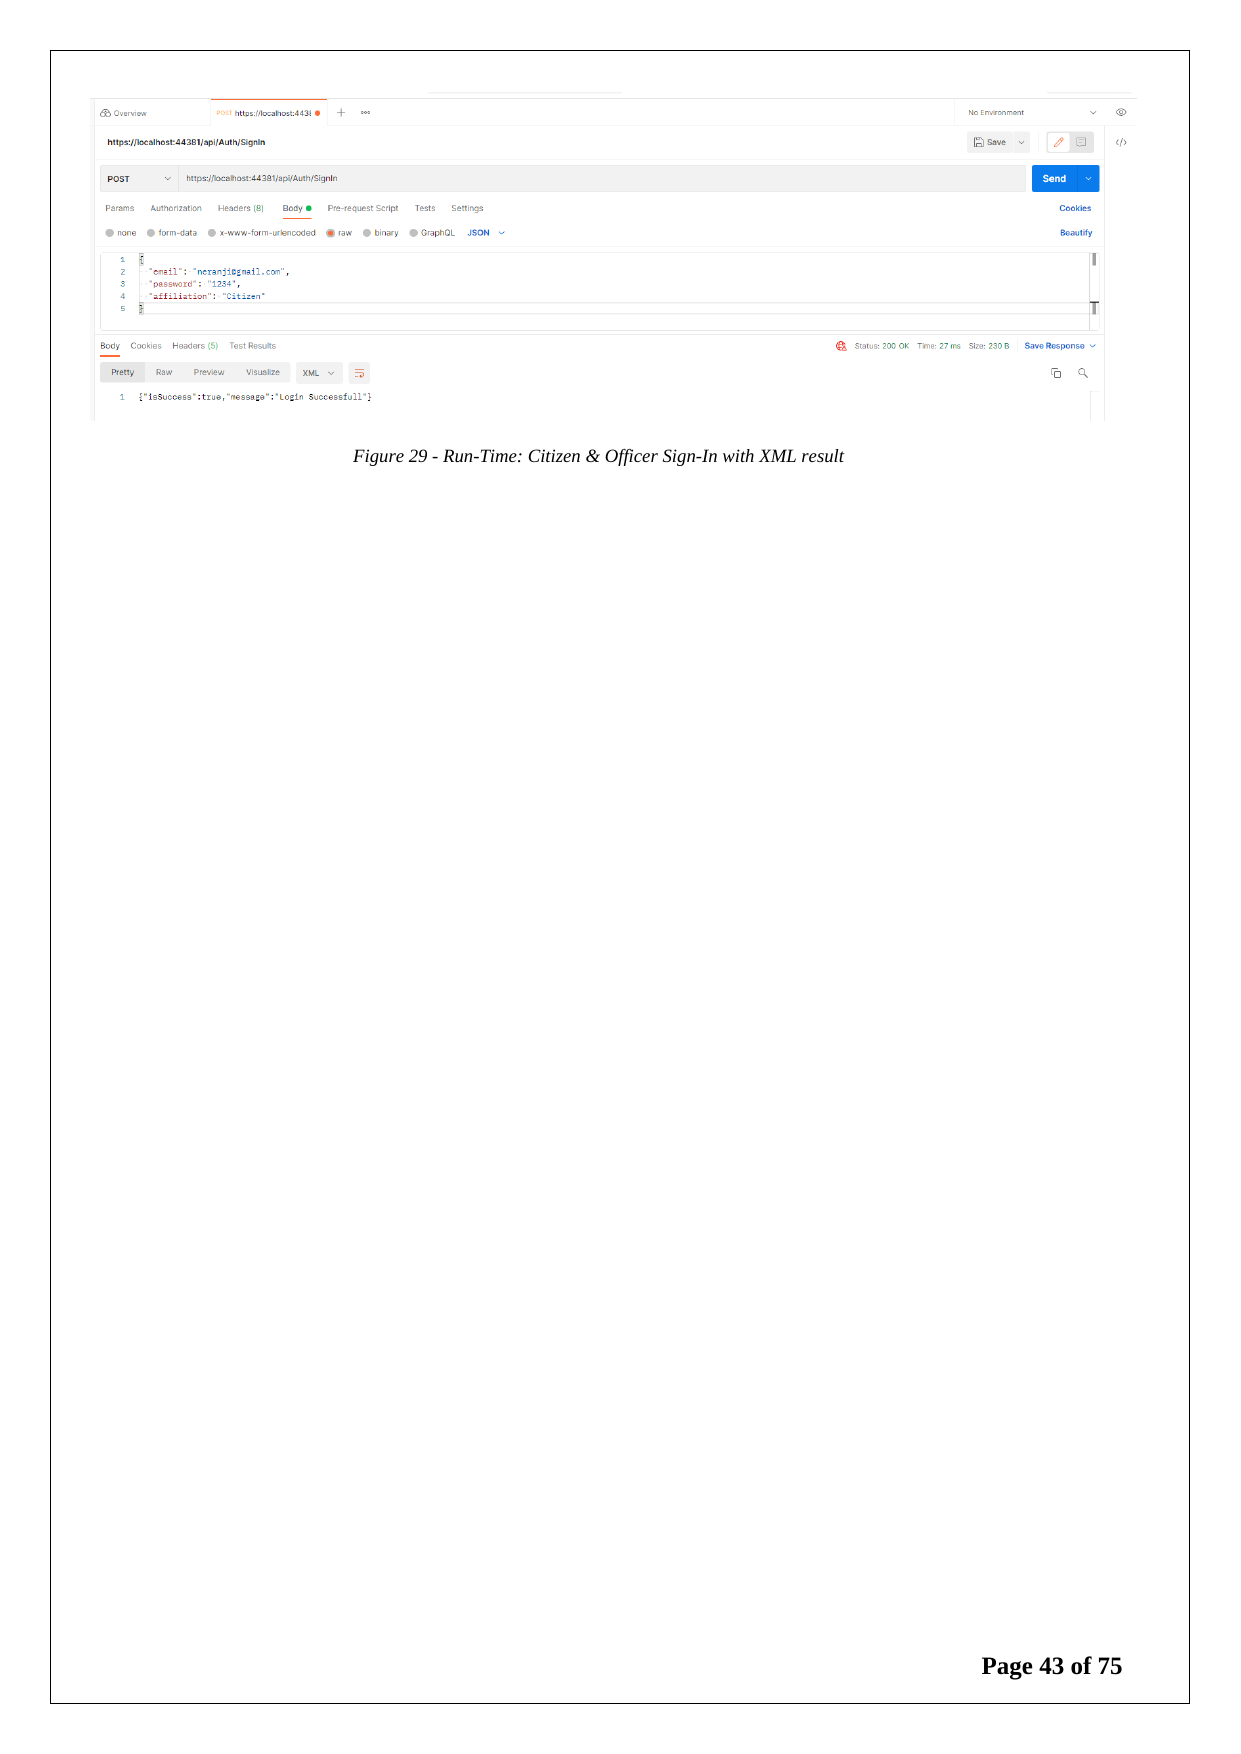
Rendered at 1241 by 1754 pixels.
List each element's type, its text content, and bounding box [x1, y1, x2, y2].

picture [89, 92, 1137, 421]
text Figure 29 - Run-Time: Citizen & Officer Sign-In with XML result [75, 445, 1122, 467]
